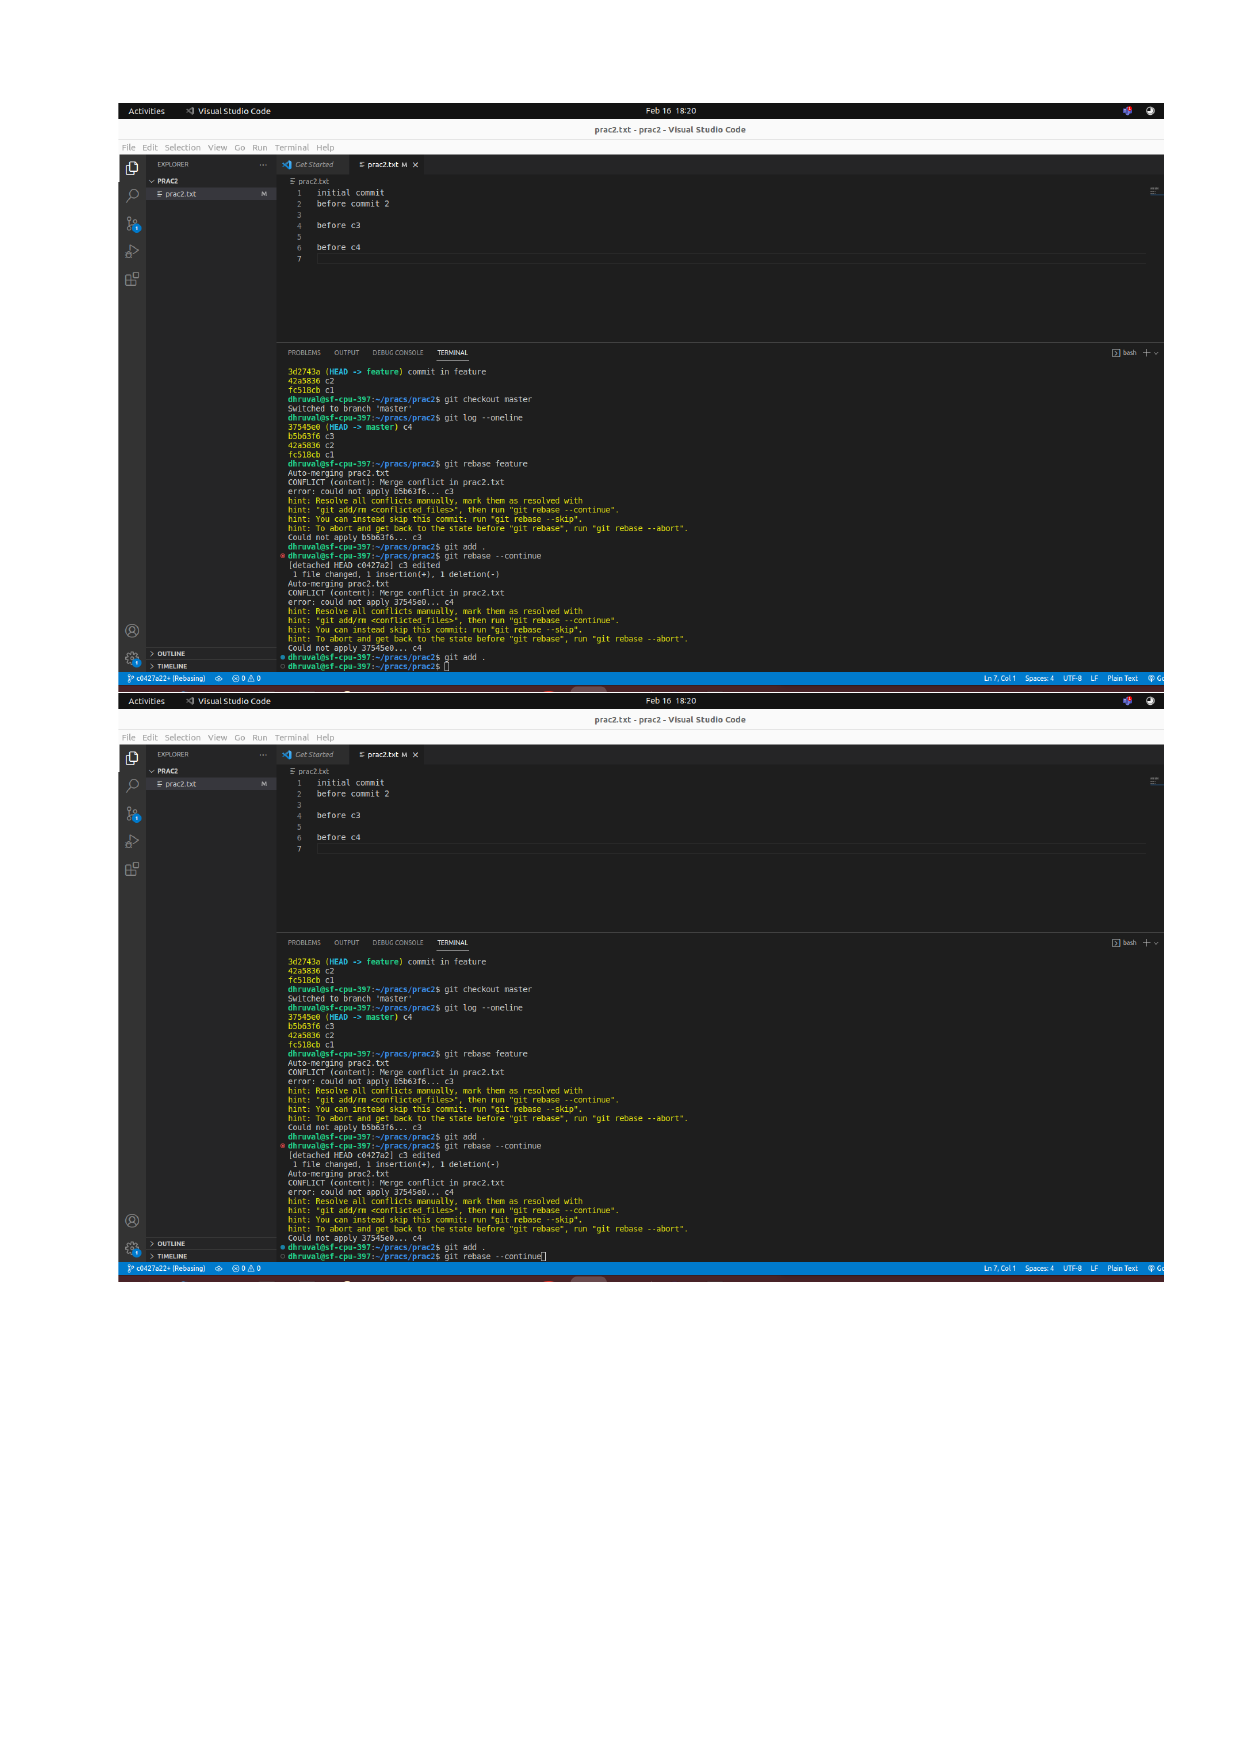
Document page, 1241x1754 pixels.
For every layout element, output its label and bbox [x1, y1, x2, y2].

picture [118, 103, 1164, 692]
picture [118, 693, 1164, 1282]
